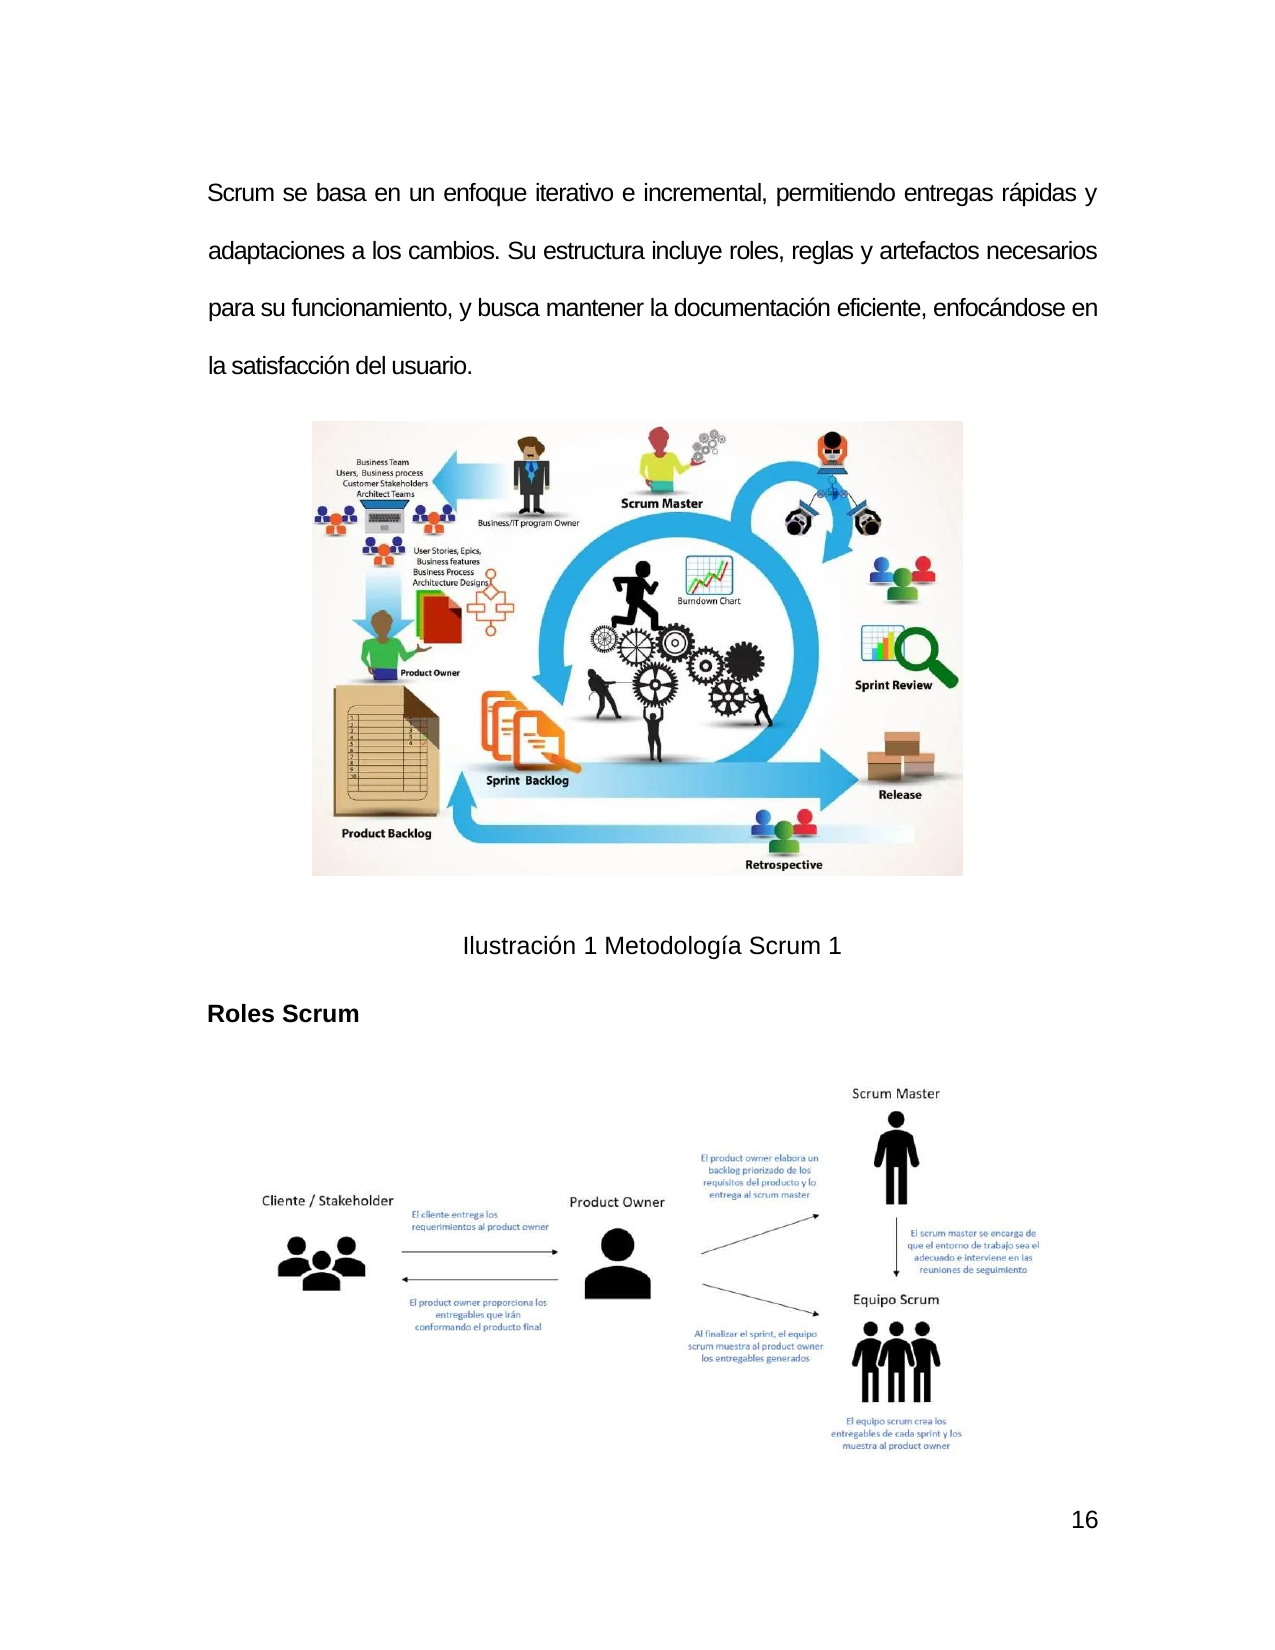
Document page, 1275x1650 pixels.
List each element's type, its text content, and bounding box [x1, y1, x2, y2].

title Scrum se basa en un enfoque iterativo e incremental, permitiendo entregas rápidas y adaptaciones a los cambios. Su estructura incluye roles, reglas y artefactos necesarios para su funcionamiento, y busca mantener la documentación eficiente, enfocándose en la satisfacción del usuario. [207, 178, 1098, 379]
picture [311, 421, 964, 876]
picture [260, 1086, 1045, 1453]
text Roles Scrum [207, 999, 1094, 1027]
